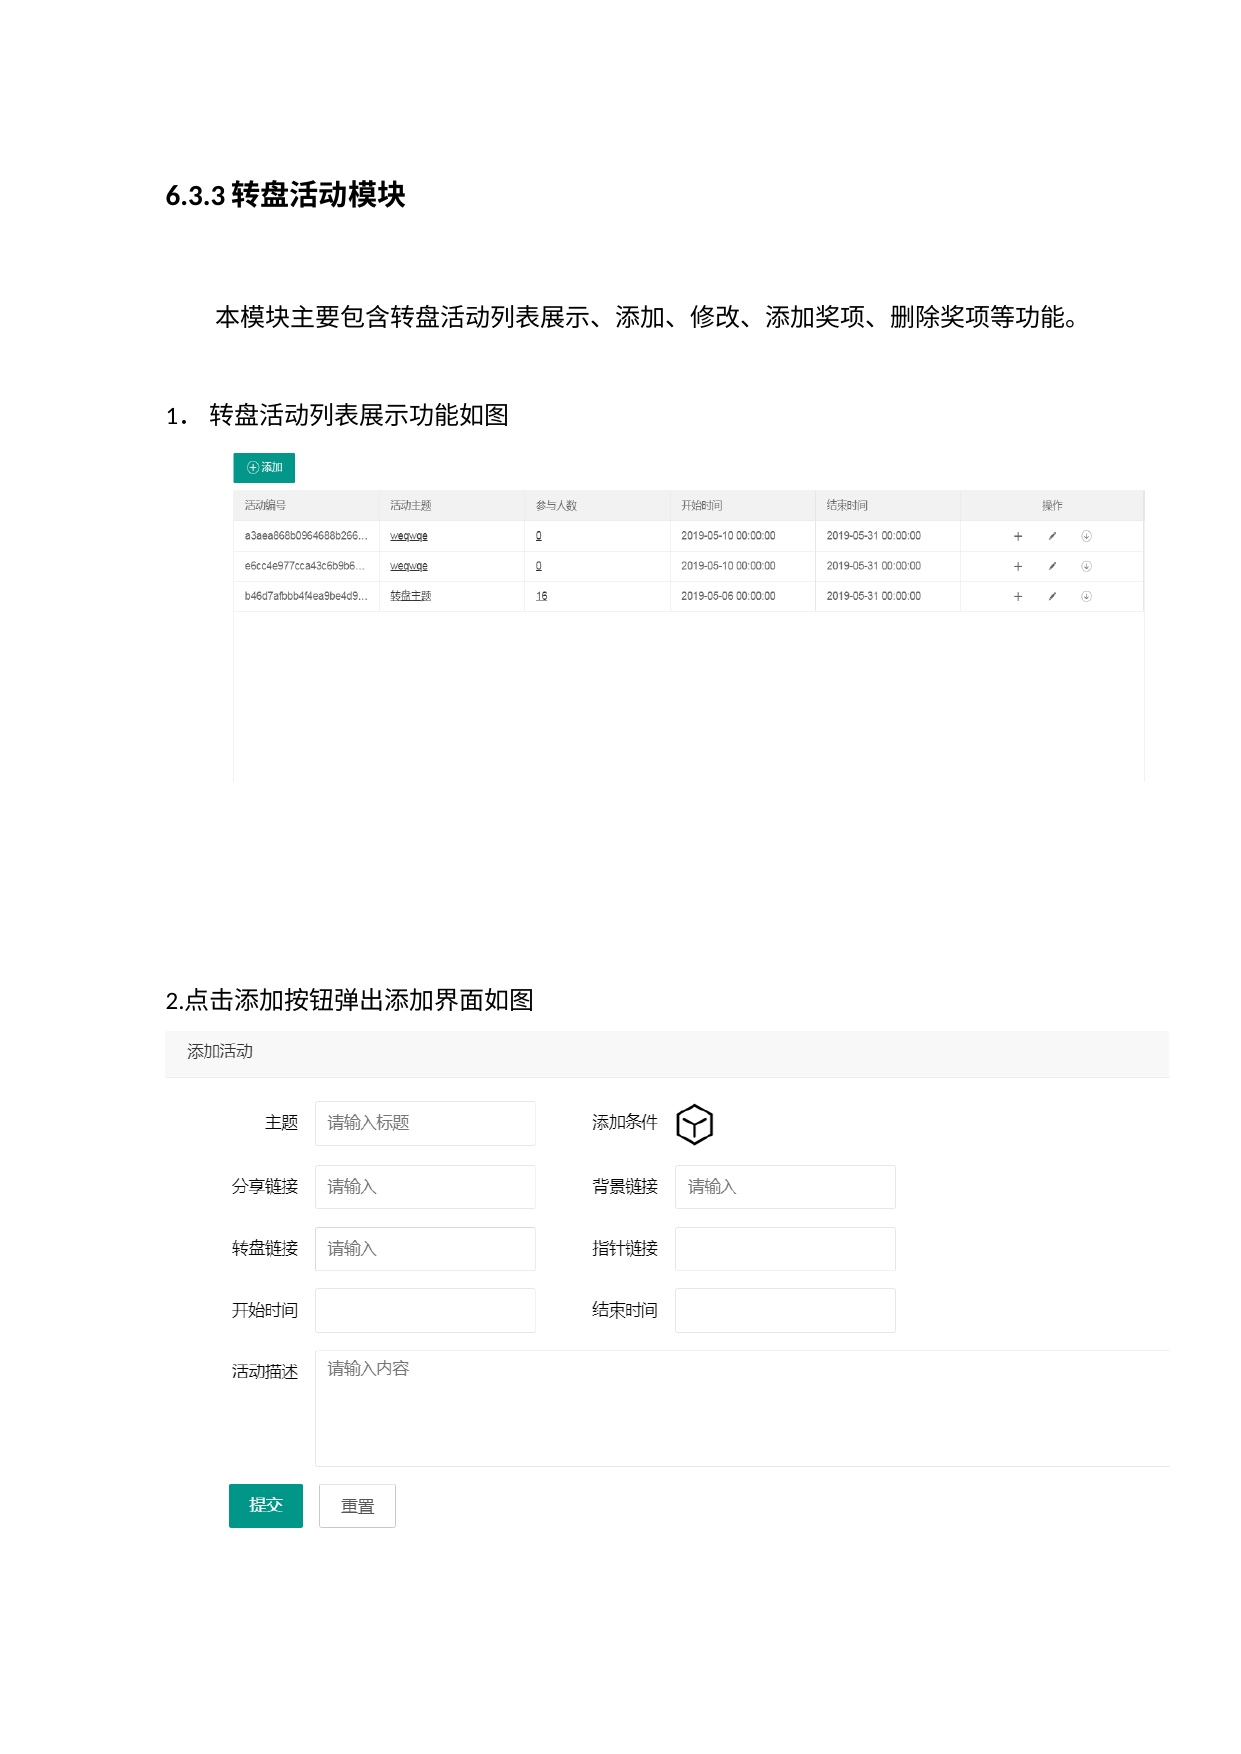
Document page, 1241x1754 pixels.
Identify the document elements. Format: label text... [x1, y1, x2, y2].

text 2.点击添加按钮弹出添加界面如图 [165, 966, 1169, 1031]
list 转盘活动列表展示功能如图 [165, 381, 1169, 446]
picture [221, 446, 1151, 782]
picture [165, 1031, 1170, 1538]
text 本模块主要包含转盘活动列表展示、添加、修改、添加奖项、删除奖项等功能。 [165, 283, 1169, 348]
subtitle 6.3.3转盘活动模块 [165, 161, 1169, 226]
